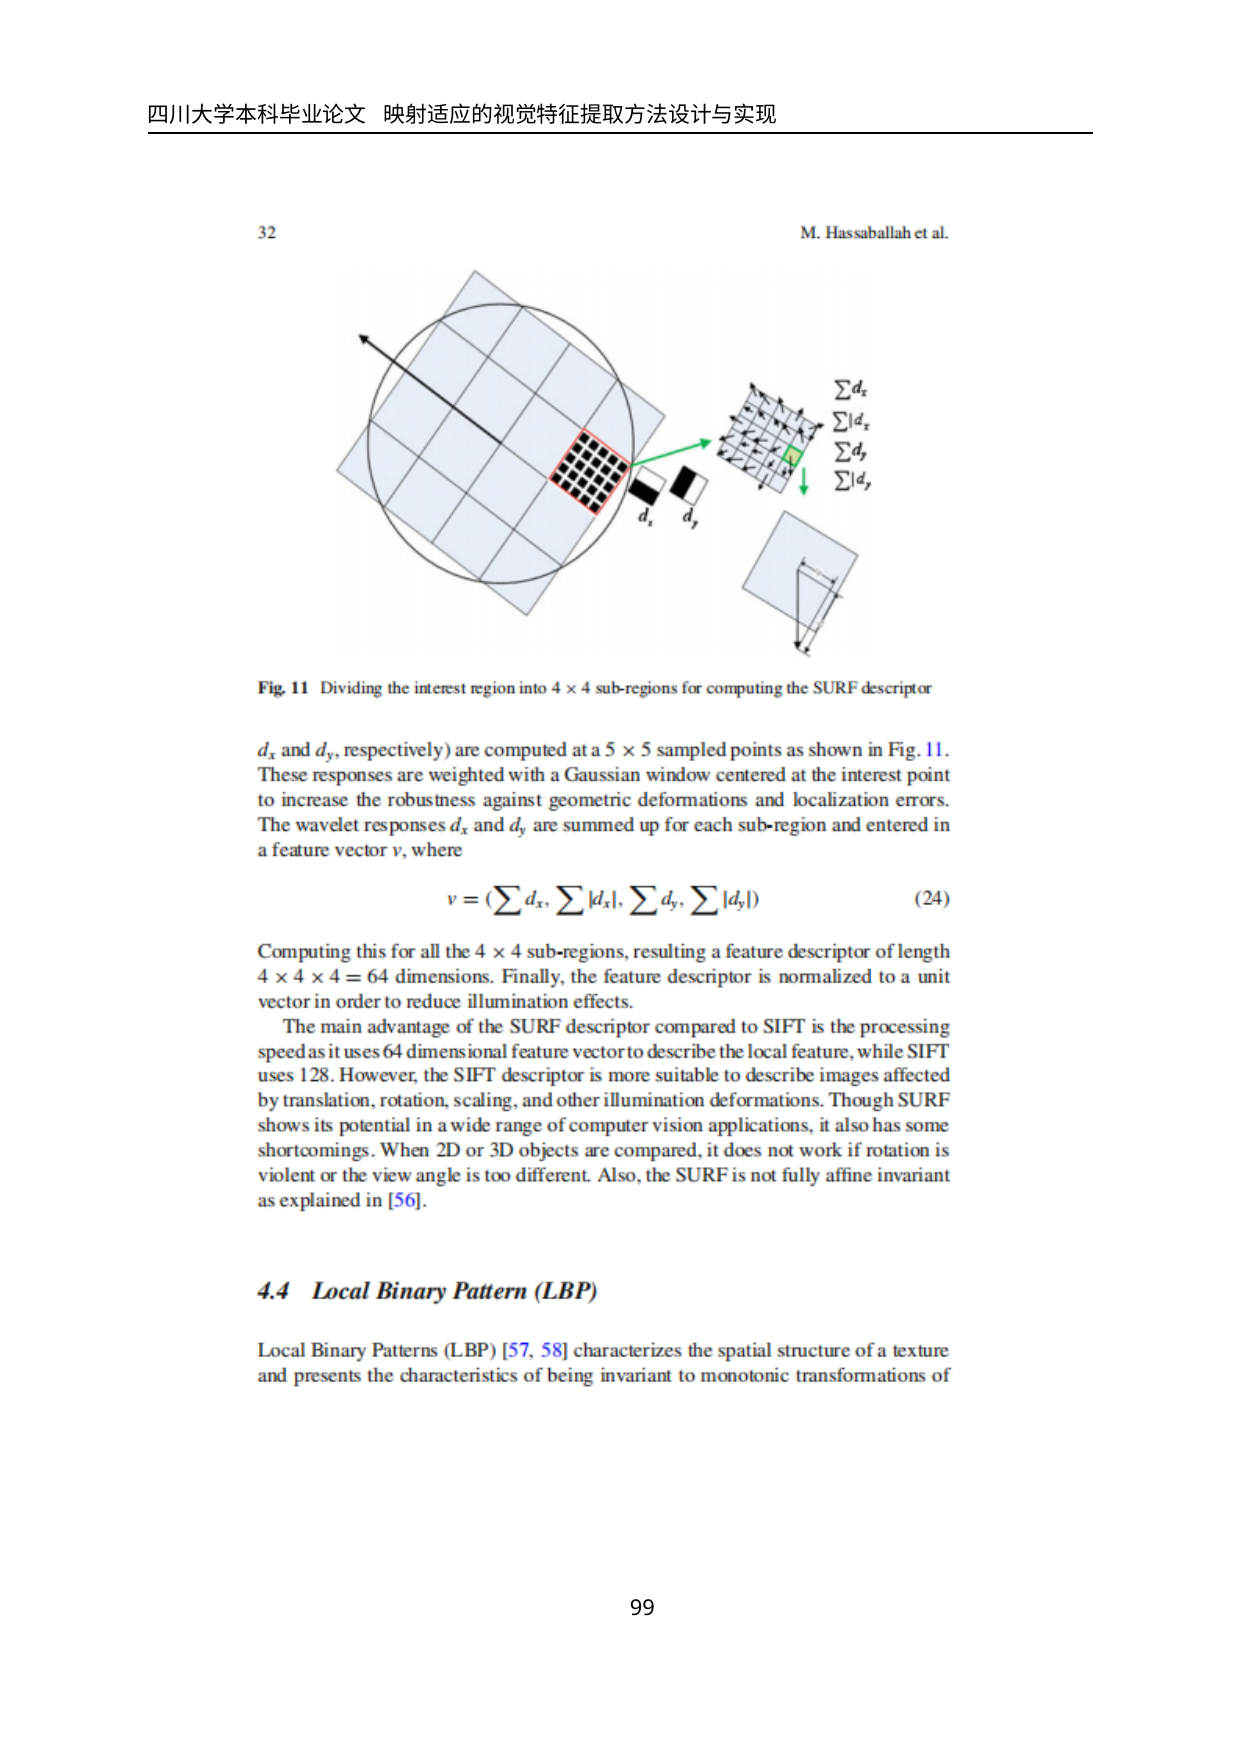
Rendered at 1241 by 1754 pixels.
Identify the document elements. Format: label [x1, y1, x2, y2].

picture [147, 151, 1062, 1540]
